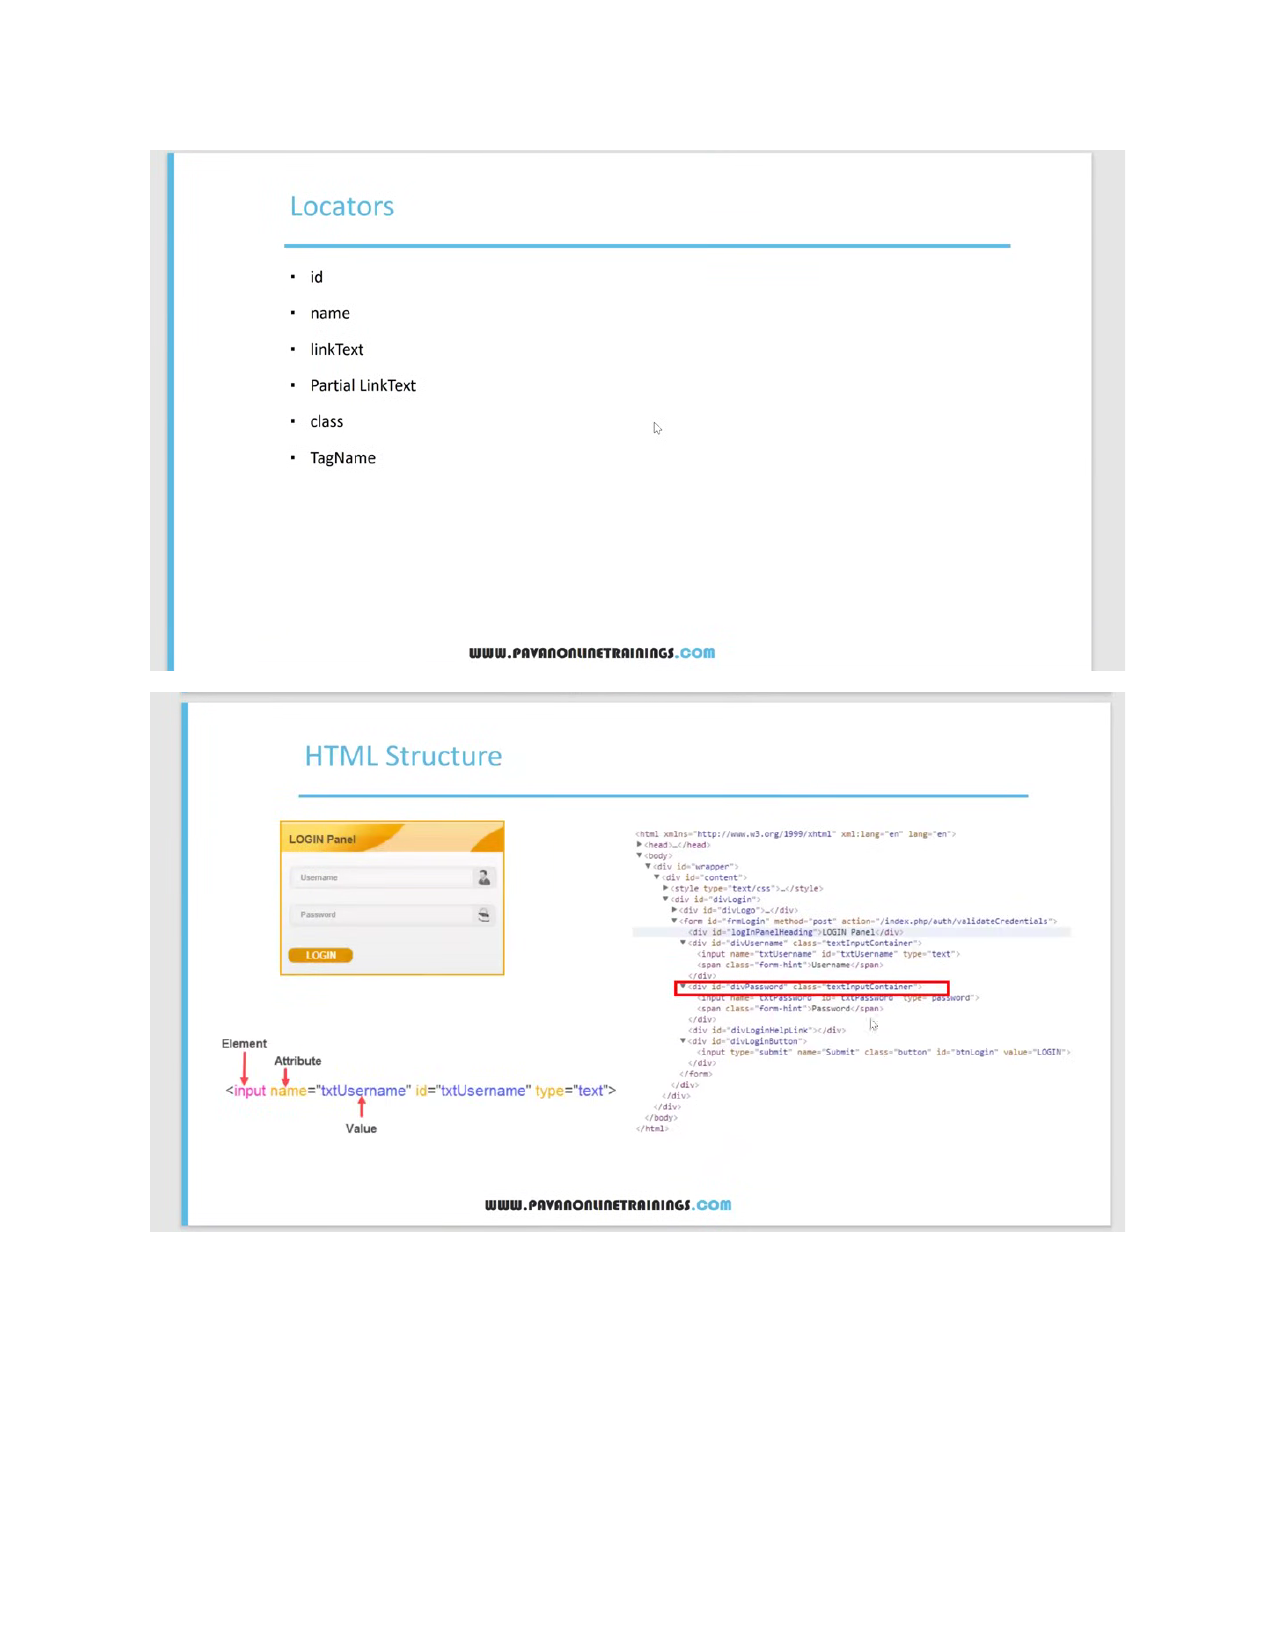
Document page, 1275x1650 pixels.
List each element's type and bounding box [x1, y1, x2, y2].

picture [150, 692, 1125, 1232]
picture [150, 150, 1125, 671]
